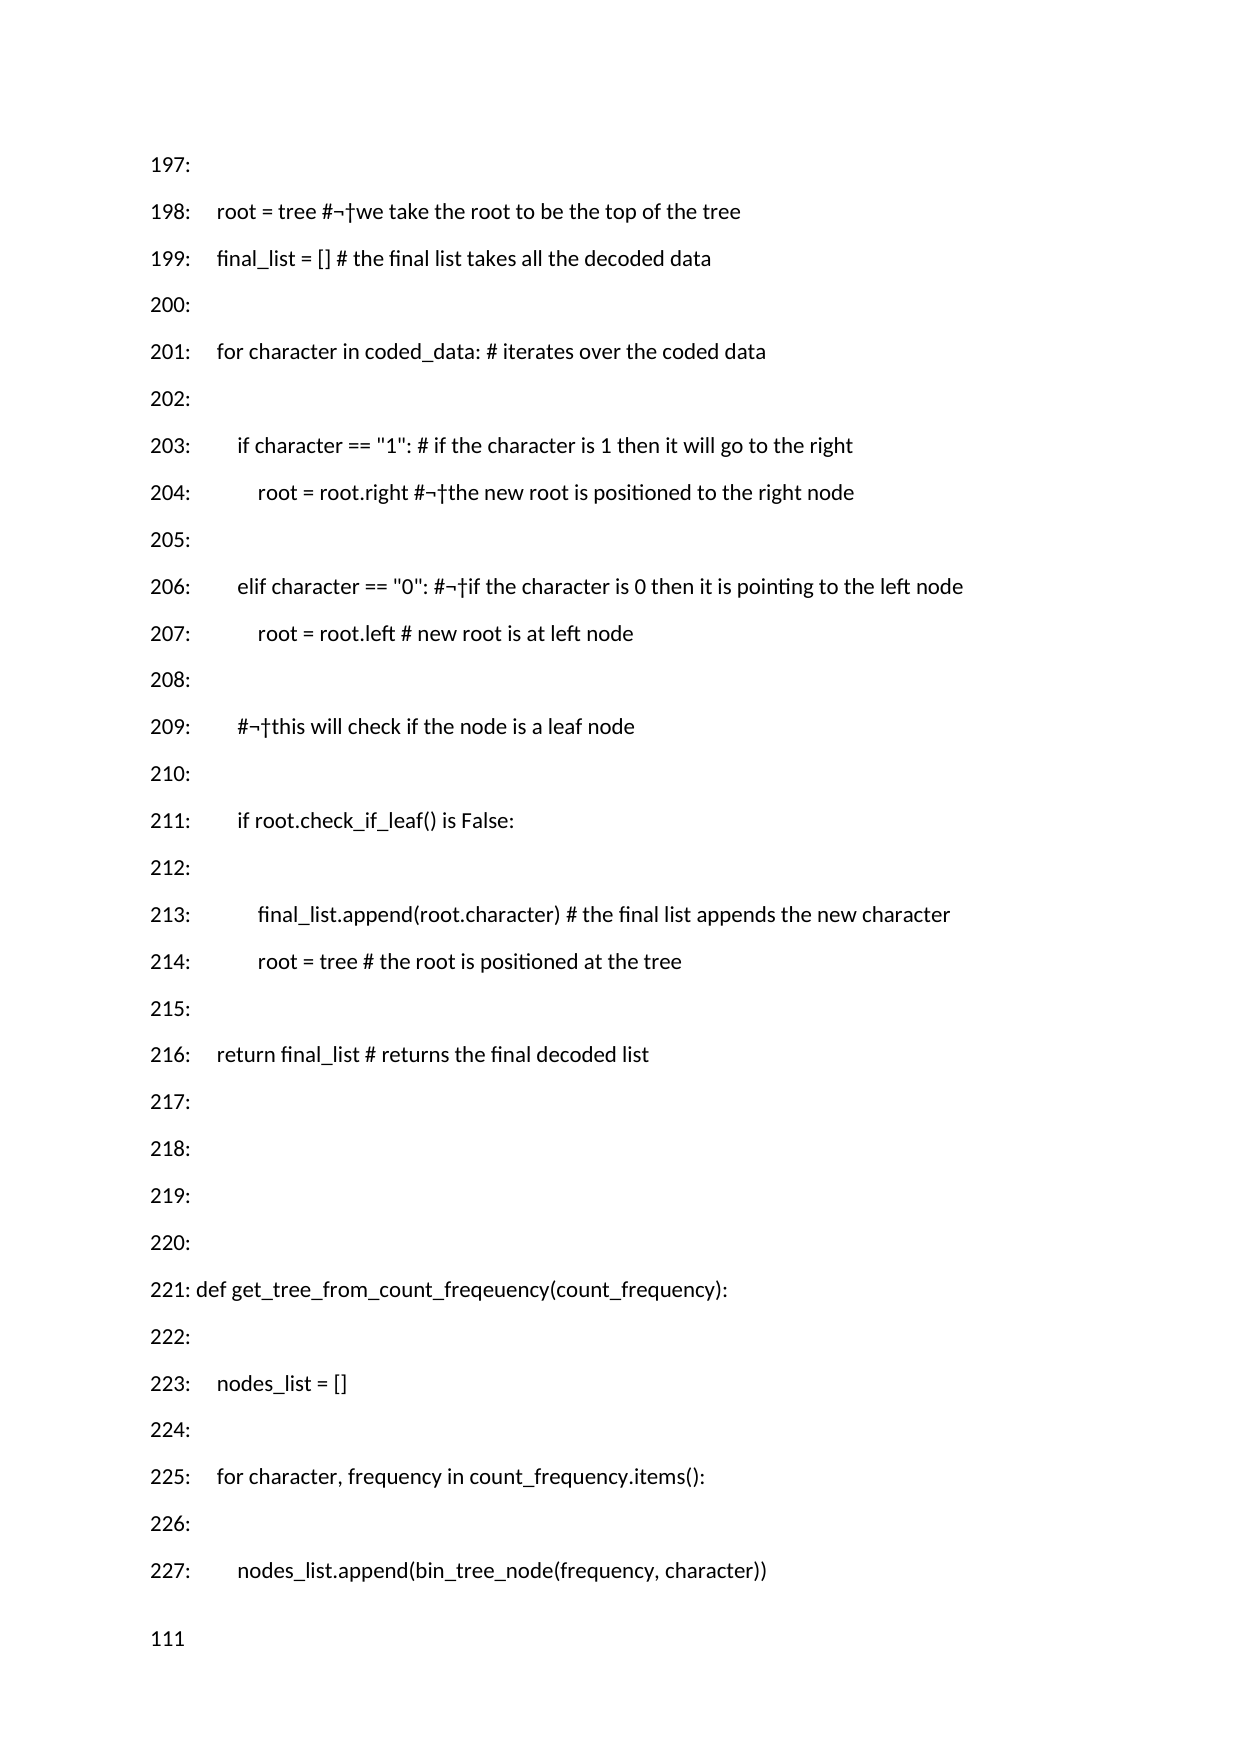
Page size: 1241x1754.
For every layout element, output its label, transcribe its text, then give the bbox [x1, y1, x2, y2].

text 219: [150, 1181, 1090, 1209]
text 224: [150, 1416, 1090, 1444]
text 222: [150, 1322, 1090, 1350]
text 227: nodes_list.append(bin_tree_node(frequency, character)) [150, 1556, 1090, 1584]
text 204: root = root.right #¬†the new root is positioned to the right node [150, 478, 1090, 506]
text 208: [150, 666, 1090, 694]
text 213: final_list.append(root.character) # the final list appends the new character [150, 900, 1090, 928]
text 223: nodes_list = [] [150, 1369, 1090, 1397]
text 216: return final_list # returns the final decoded list [150, 1041, 1090, 1069]
text 211: if root.check_if_leaf() is False: [150, 806, 1090, 834]
text 201: for character in coded_data: # iterates over the coded data [150, 337, 1090, 366]
text 210: [150, 759, 1090, 787]
text 217: [150, 1087, 1090, 1116]
text 209: #¬†this will check if the node is a leaf node [150, 712, 1090, 741]
text 207: root = root.left # new root is at left node [150, 619, 1090, 647]
text 203: if character == "1": # if the character is 1 then it will go to the right [150, 431, 1090, 459]
text 198: root = tree #¬†we take the root to be the top of the tree [150, 197, 1090, 225]
text 206: elif character == "0": #¬†if the character is 0 then it is pointing to the left node [150, 572, 1090, 600]
text 218: [150, 1134, 1090, 1162]
text 225: for character, frequency in count_frequency.items(): [150, 1462, 1090, 1491]
text 205: [150, 525, 1090, 553]
text 221: def get_tree_from_count_freqeuency(count_frequency): [150, 1275, 1090, 1303]
text 220: [150, 1228, 1090, 1256]
text 199: final_list = [] # the final list takes all the decoded data [150, 244, 1090, 272]
text 212: [150, 853, 1090, 881]
text 197: [150, 150, 1090, 178]
text 215: [150, 994, 1090, 1022]
text 226: [150, 1509, 1090, 1537]
text 200: [150, 291, 1090, 319]
text 202: [150, 384, 1090, 412]
text 214: root = tree # the root is positioned at the tree [150, 947, 1090, 975]
